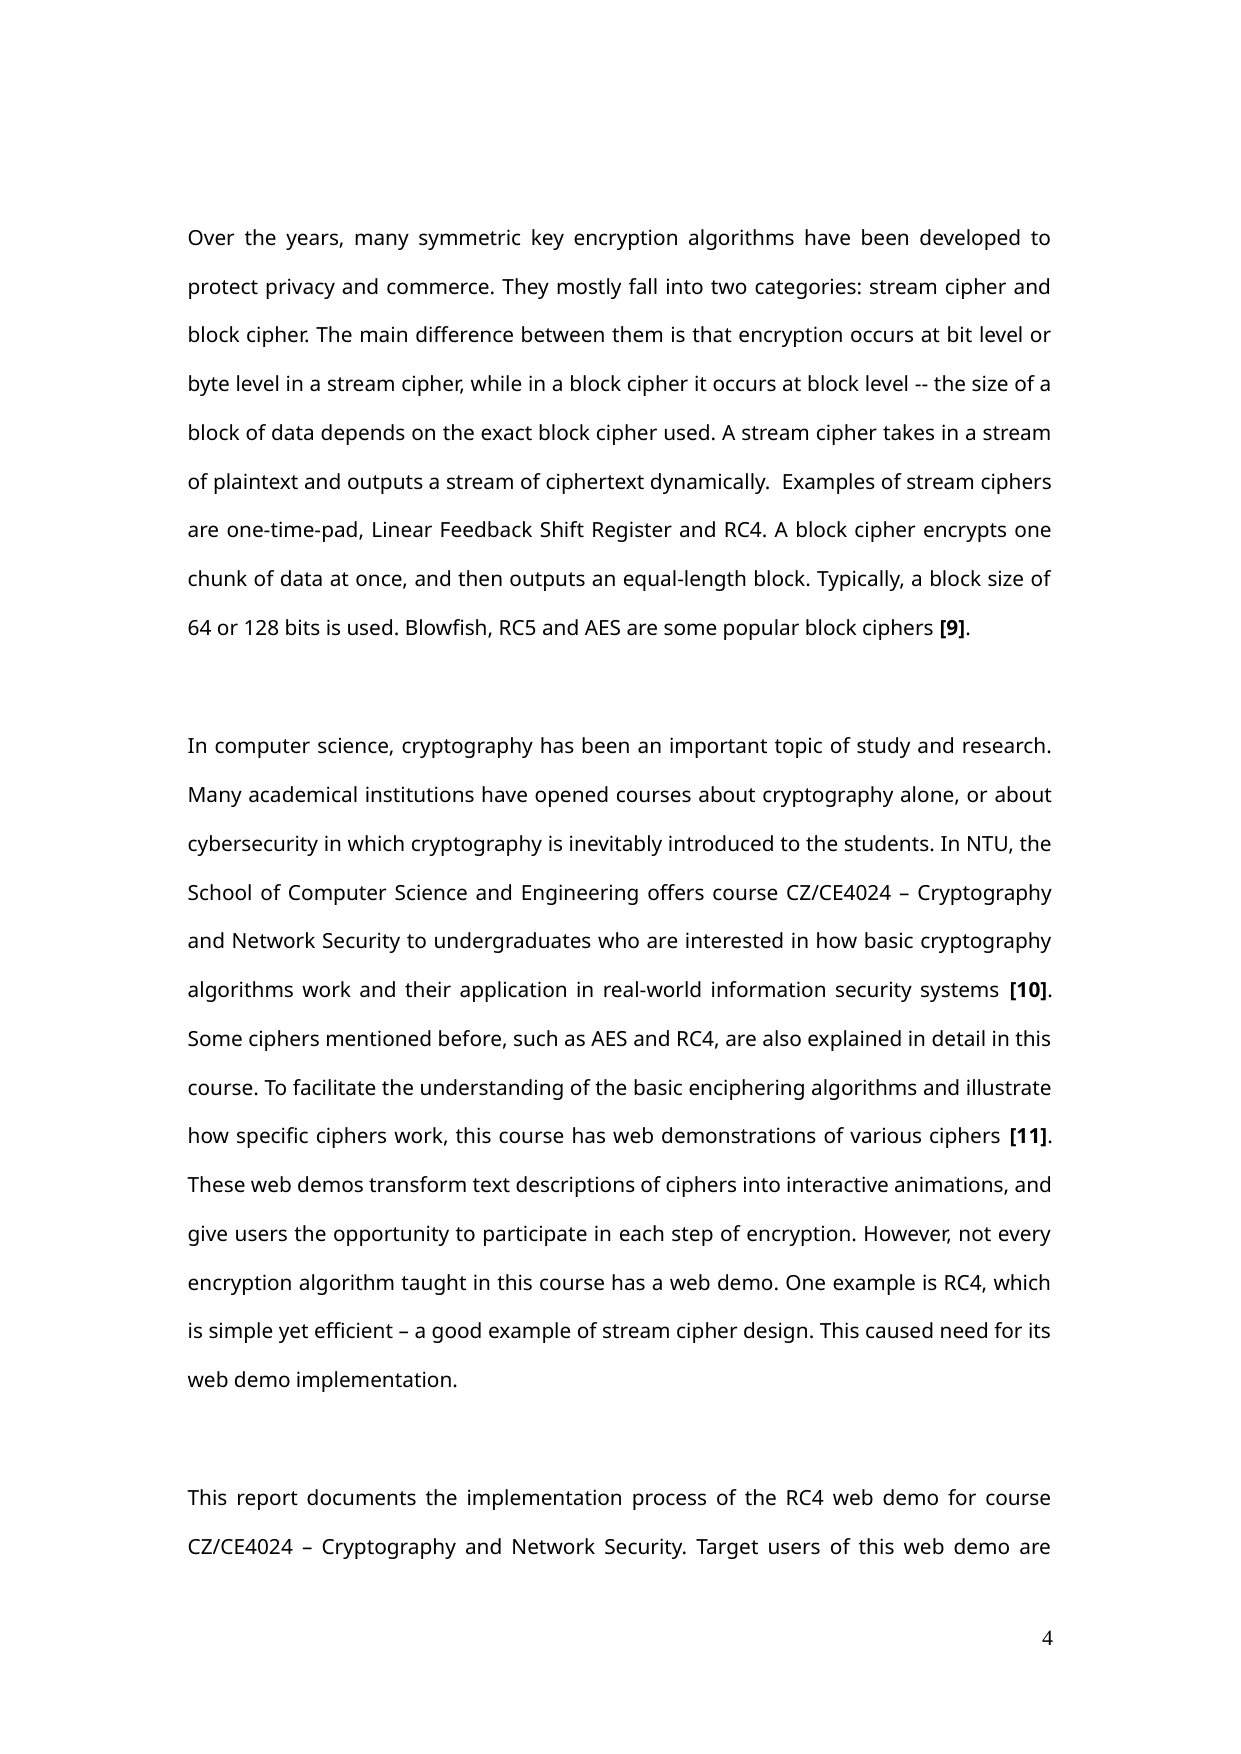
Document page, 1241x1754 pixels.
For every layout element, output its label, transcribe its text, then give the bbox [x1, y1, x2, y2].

text Over the years, many symmetric key encryption algorithms have been developed to protect privacy and commerce. They mostly fall into two categories: stream cipher and block cipher. The main difference between them is that encryption occurs at bit level or byte level in a stream cipher, while in a block cipher it occurs at block level -- the size of a block of data depends on the exact block cipher used. A stream cipher takes in a stream of plaintext and outputs a stream of ciphertext dynamically. Examples of stream ciphers are one-time-pad, Linear Feedback Shift Register and RC4. A block cipher encrypts one chunk of data at once, and then outputs an equal-length block. Typically, a block size of 64 or 128 bits is used. Blowfish, RC5 and AES are some popular block ciphers. [187, 221, 1053, 644]
text In computer science, cryptography has been an important topic of study and research. Many academical institutions have opened courses about cryptography alone, or about cybersecurity in which cryptography is inevitably introduced to the students. In NTU, the School of Computer Science and Engineering offers course CZ/CE4024 – Cryptography and Network Security to undergraduates who are interested in how basic cryptography algorithms work and their application in real-world information security systems. Some ciphers mentioned before, such as AES and RC4, are also explained in detail in this course. To facilitate the understanding of the basic enciphering algorithms and illustrate how specific ciphers work, this course has web demonstrations of various ciphers. These web demos transform text descriptions of ciphers into interactive animations, and give users the opportunity to participate in each step of encryption. However, not every encryption algorithm taught in this course has a web demo. One example is RC4, which is simple yet efficient – a good example of stream cipher design. This caused need for its web demo implementation. [187, 729, 1053, 1396]
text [187, 1482, 1053, 1563]
